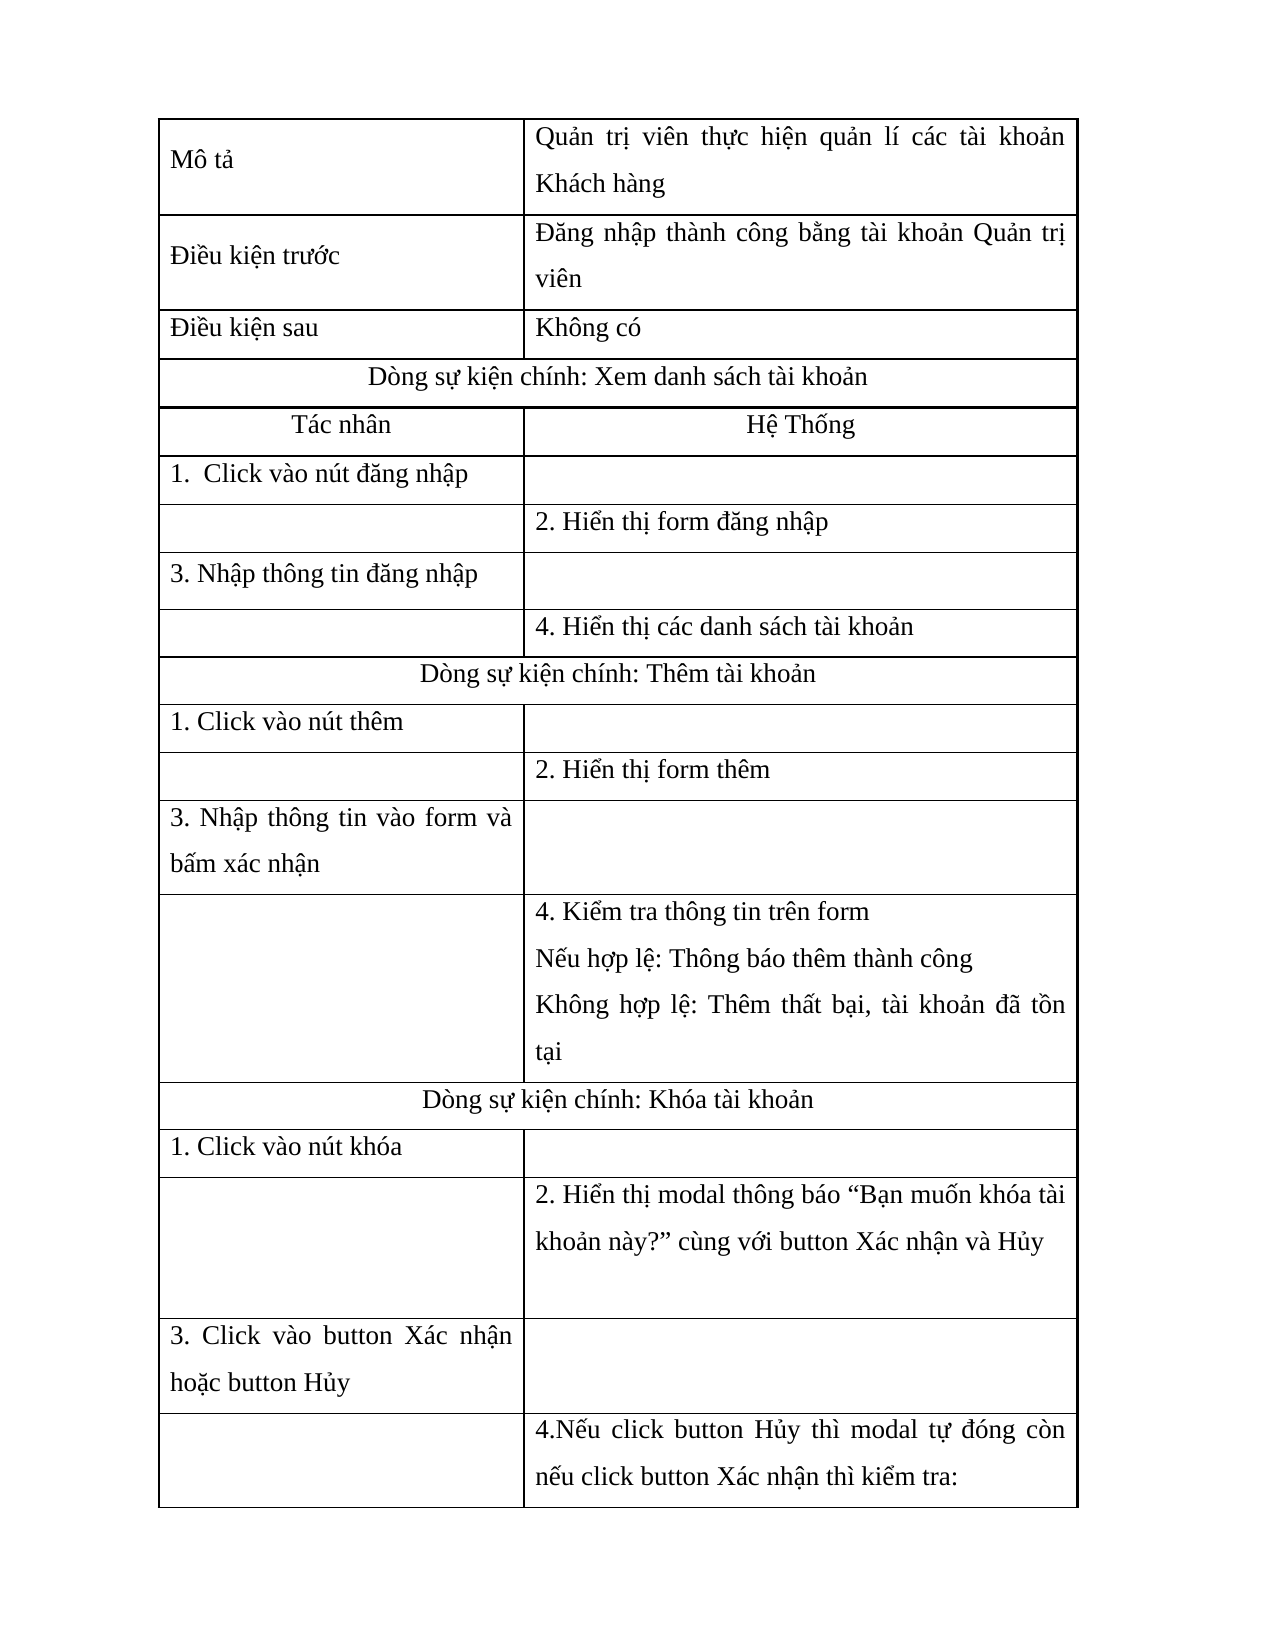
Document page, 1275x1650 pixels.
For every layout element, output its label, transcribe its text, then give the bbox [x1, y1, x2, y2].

table_cell [525, 801, 1076, 894]
table_cell Tác nhân [160, 409, 523, 455]
table_cell Đăng nhập thành công bằng tài khoản Quản trị viên [525, 216, 1076, 309]
table_cell Mô tả [160, 120, 523, 213]
table_cell 4. Kiểm tra thông tin trên form Nếu hợp lệ: Thông báo thêm thành công Không hợp lệ: Thêm thất bại, tài khoản đã tồn tại [525, 895, 1076, 1082]
table_cell [160, 610, 523, 656]
table_cell [160, 1414, 523, 1507]
table_cell 1. Click vào nút khóa [160, 1130, 523, 1177]
table_cell [525, 1130, 1076, 1177]
table_cell [525, 457, 1076, 504]
table_cell [160, 895, 523, 1082]
table_cell Không có [525, 311, 1076, 358]
table_cell [160, 505, 523, 552]
table_cell 4. Hiển thị các danh sách tài khoản [525, 610, 1076, 656]
table_cell 1. Click vào nút đăng nhập [160, 457, 523, 504]
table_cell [525, 1414, 1076, 1507]
table_cell Dòng sự kiện chính: Khóa tài khoản [160, 1083, 1076, 1129]
table_cell Điều kiện trước [160, 216, 523, 309]
table_cell 3. Nhập thông tin vào form và bấm xác nhận [160, 801, 523, 894]
table_cell 1. Click vào nút thêm [160, 705, 523, 752]
table_cell Điều kiện sau [160, 311, 523, 358]
table_cell 3. Nhập thông tin đăng nhập [160, 553, 523, 609]
table_cell 2. Hiển thị form đăng nhập [525, 505, 1076, 552]
table_cell [160, 1178, 523, 1318]
table_cell Dòng sự kiện chính: Xem danh sách tài khoản [160, 360, 1076, 406]
table_cell Hệ Thống [525, 409, 1076, 455]
table_cell 3. Click vào button Xác nhận hoặc button Hủy [160, 1319, 523, 1412]
table_cell [525, 1319, 1076, 1412]
table_cell [525, 705, 1076, 752]
table_cell 2. Hiển thị form thêm [525, 753, 1076, 799]
table_cell [160, 753, 523, 799]
table_cell 2. Hiển thị modal thông báo “Bạn muốn khóa tài khoản này?” cùng với button Xác nhận và Hủy [525, 1178, 1076, 1318]
table_cell Quản trị viên thực hiện quản lí các tài khoản Khách hàng [525, 120, 1076, 213]
table_cell [525, 553, 1076, 609]
table_cell Dòng sự kiện chính: Thêm tài khoản [160, 658, 1076, 704]
